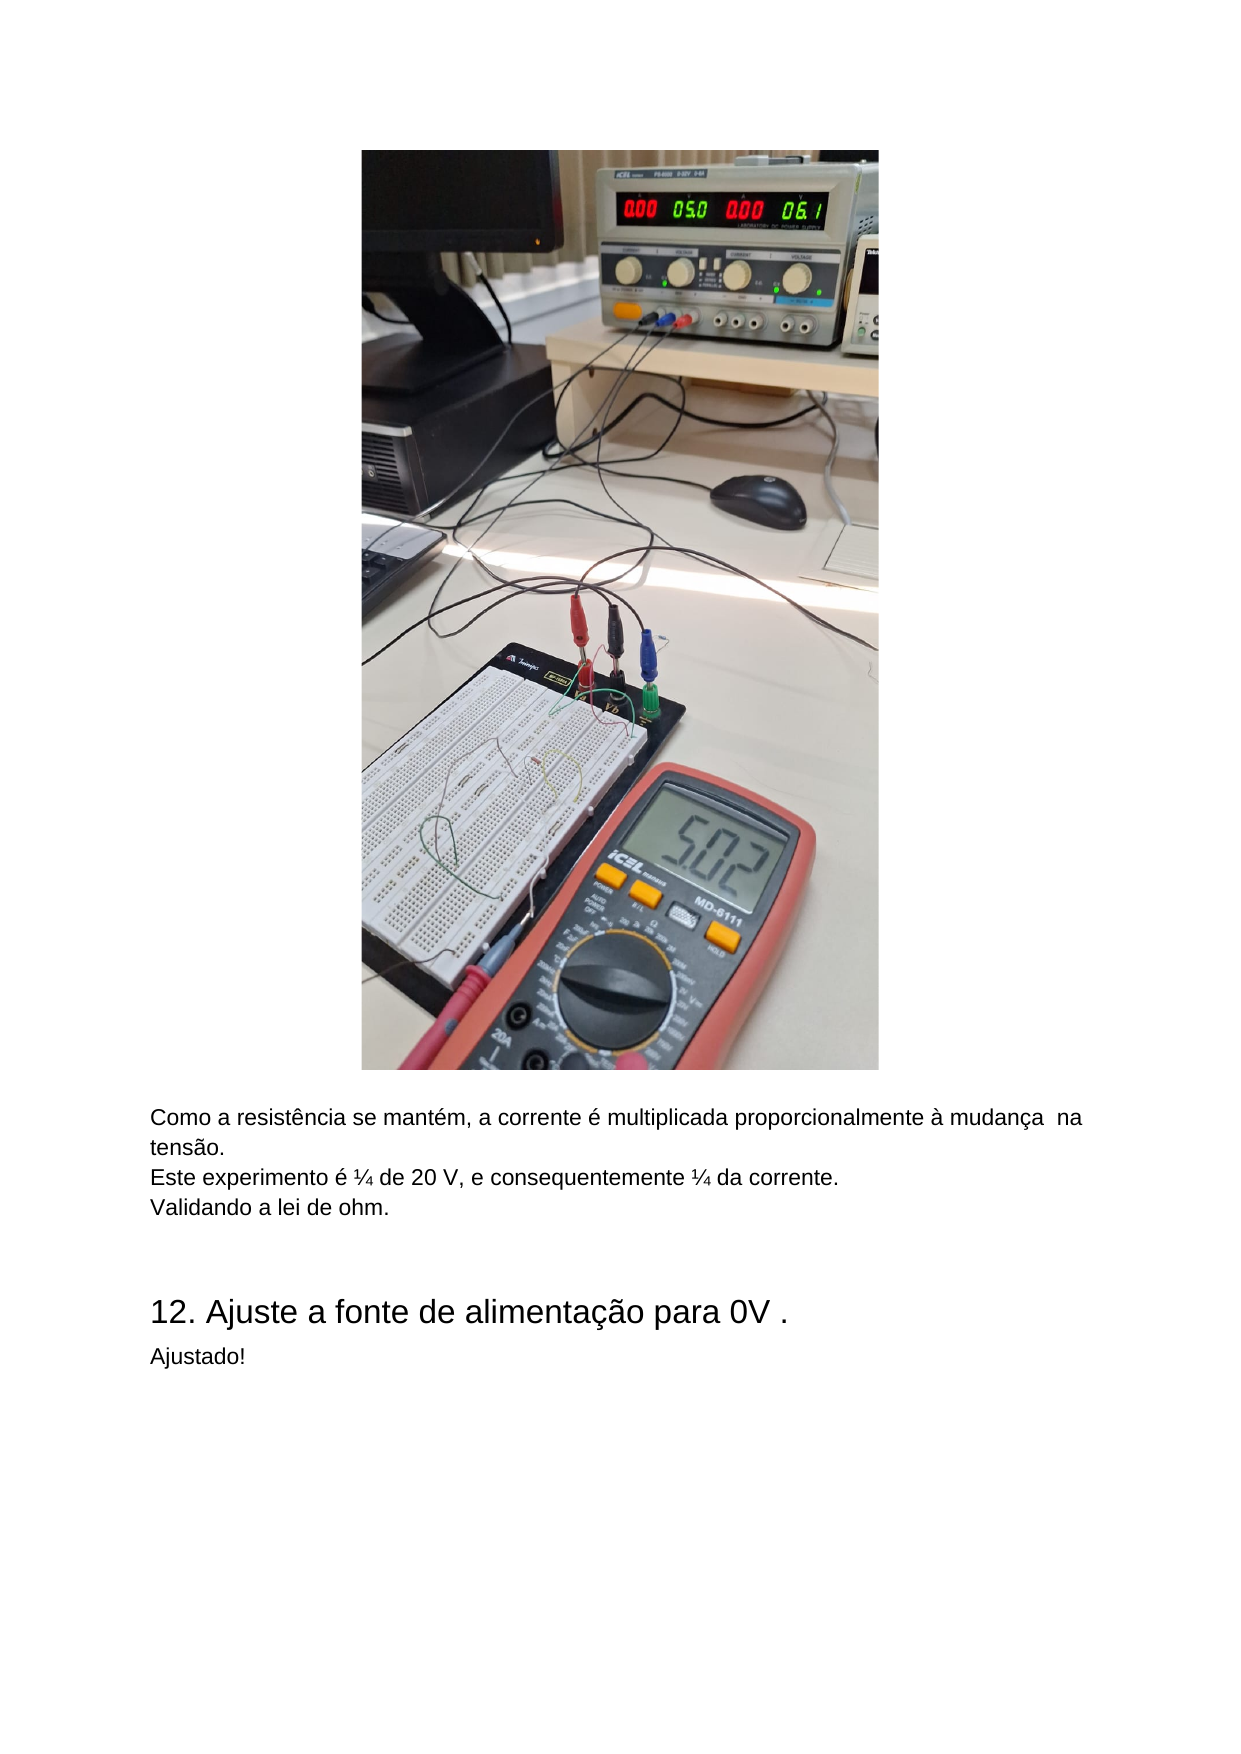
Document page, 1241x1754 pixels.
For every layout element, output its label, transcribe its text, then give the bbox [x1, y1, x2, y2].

text Ajustado! [150, 1343, 1090, 1369]
picture [361, 150, 879, 1070]
subtitle 12. Ajuste a fonte de alimentação para 0V . [150, 1292, 1090, 1331]
text Como a resistência se mantém, a corrente é multiplicada proporcionalmente à mudança na tensão. Este experimento é ¼ de 20 V, e consequentemente ¼ da corrente. Validando a lei de ohm. [150, 1104, 1090, 1251]
